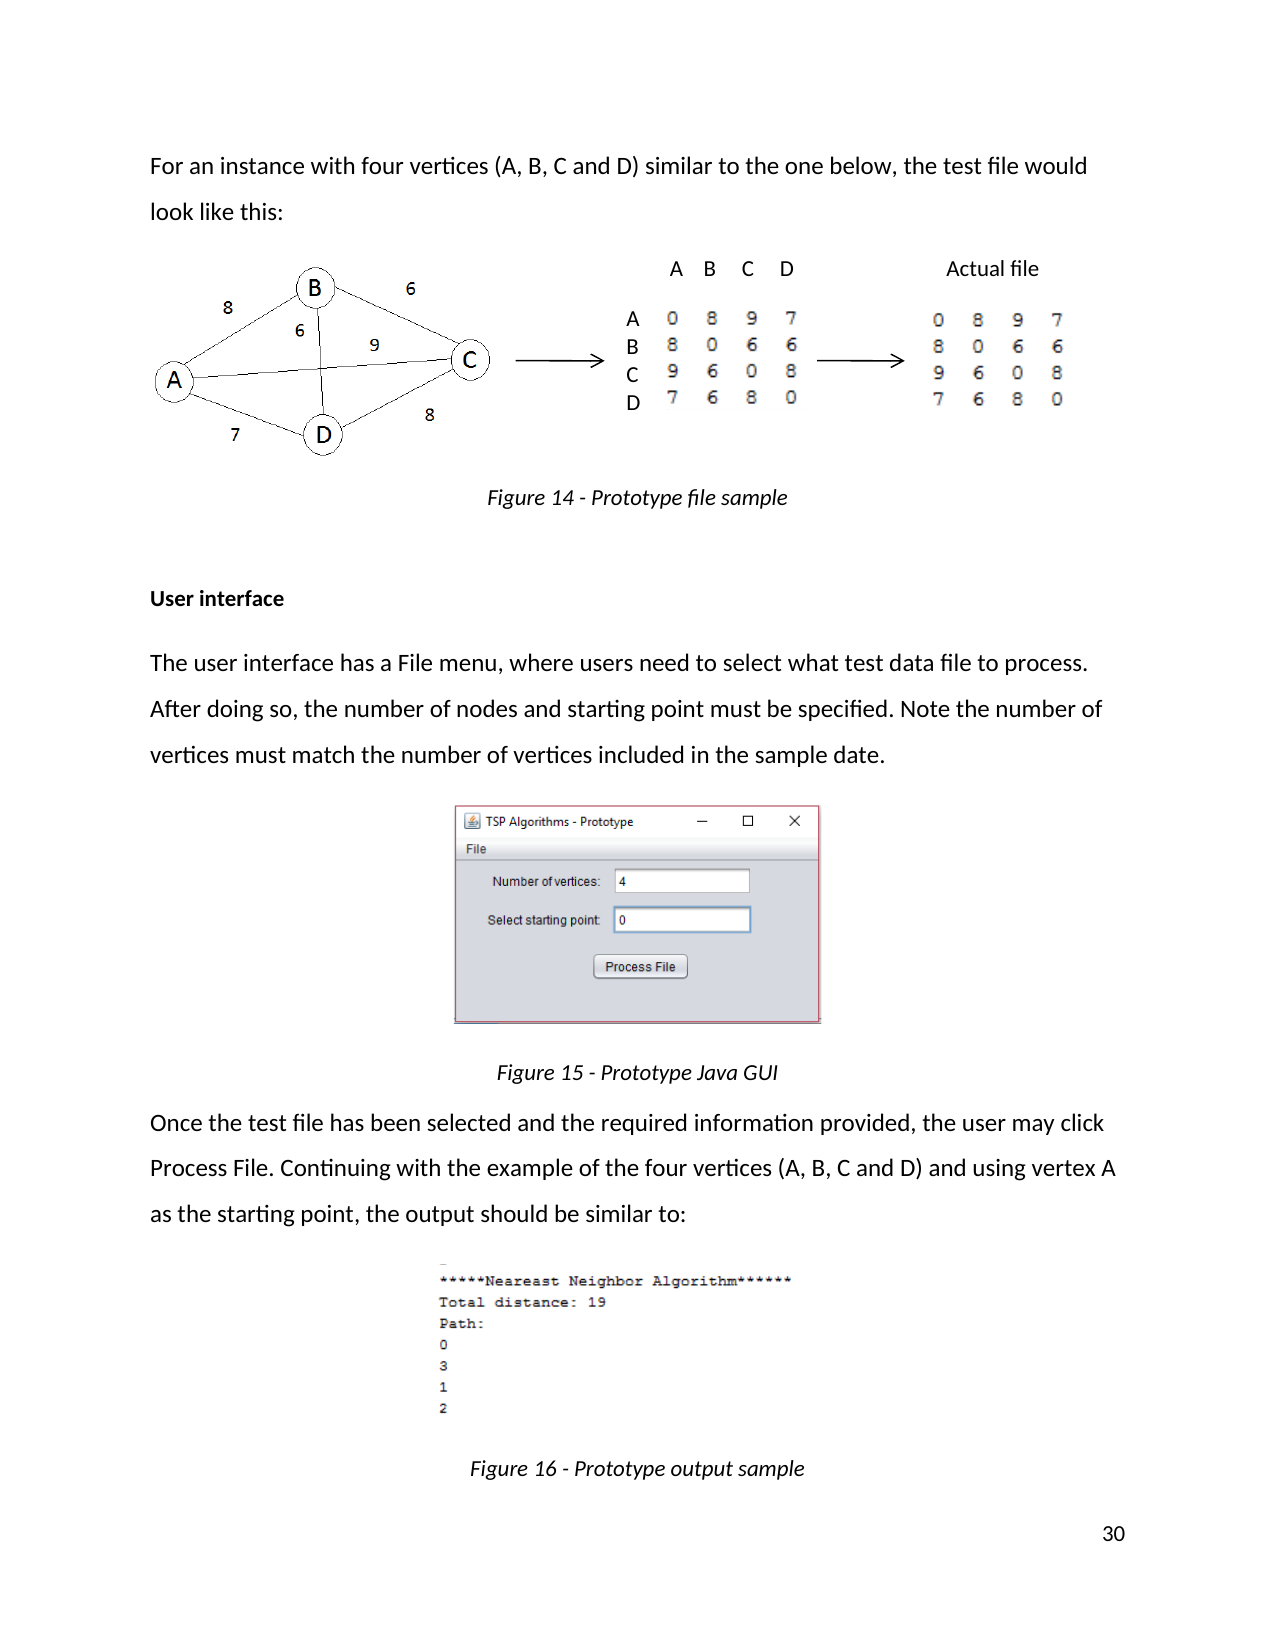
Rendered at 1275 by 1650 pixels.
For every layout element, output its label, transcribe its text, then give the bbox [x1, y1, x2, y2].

picture [665, 310, 808, 410]
text Figure 14 - Prototype file sample [150, 483, 1125, 511]
picture [150, 262, 493, 458]
text The user interface has a File menu, where users need to select what test data file to process. After doing so, the number of nodes and starting point must be specified. Note the number of vertices must match the number of vertices included in the sample date. [150, 647, 1125, 769]
picture [931, 311, 1074, 411]
text Once the test file has been selected and the required information provided, the user may click Process File. Continuing with the example of the four vertices (A, B, C and D) and using vertex A as the starting point, the output should be similar to: [150, 1107, 1125, 1229]
text Figure 16 - Prototype output sample [150, 1454, 1125, 1483]
text User interface [150, 584, 1125, 612]
text Figure 15 - Prototype Java GUI [150, 1058, 1125, 1086]
picture [428, 1264, 847, 1420]
picture [453, 805, 822, 1024]
text For an instance with four vertices (A, B, C and D) similar to the one below, the test file would look like this: [150, 150, 1125, 226]
